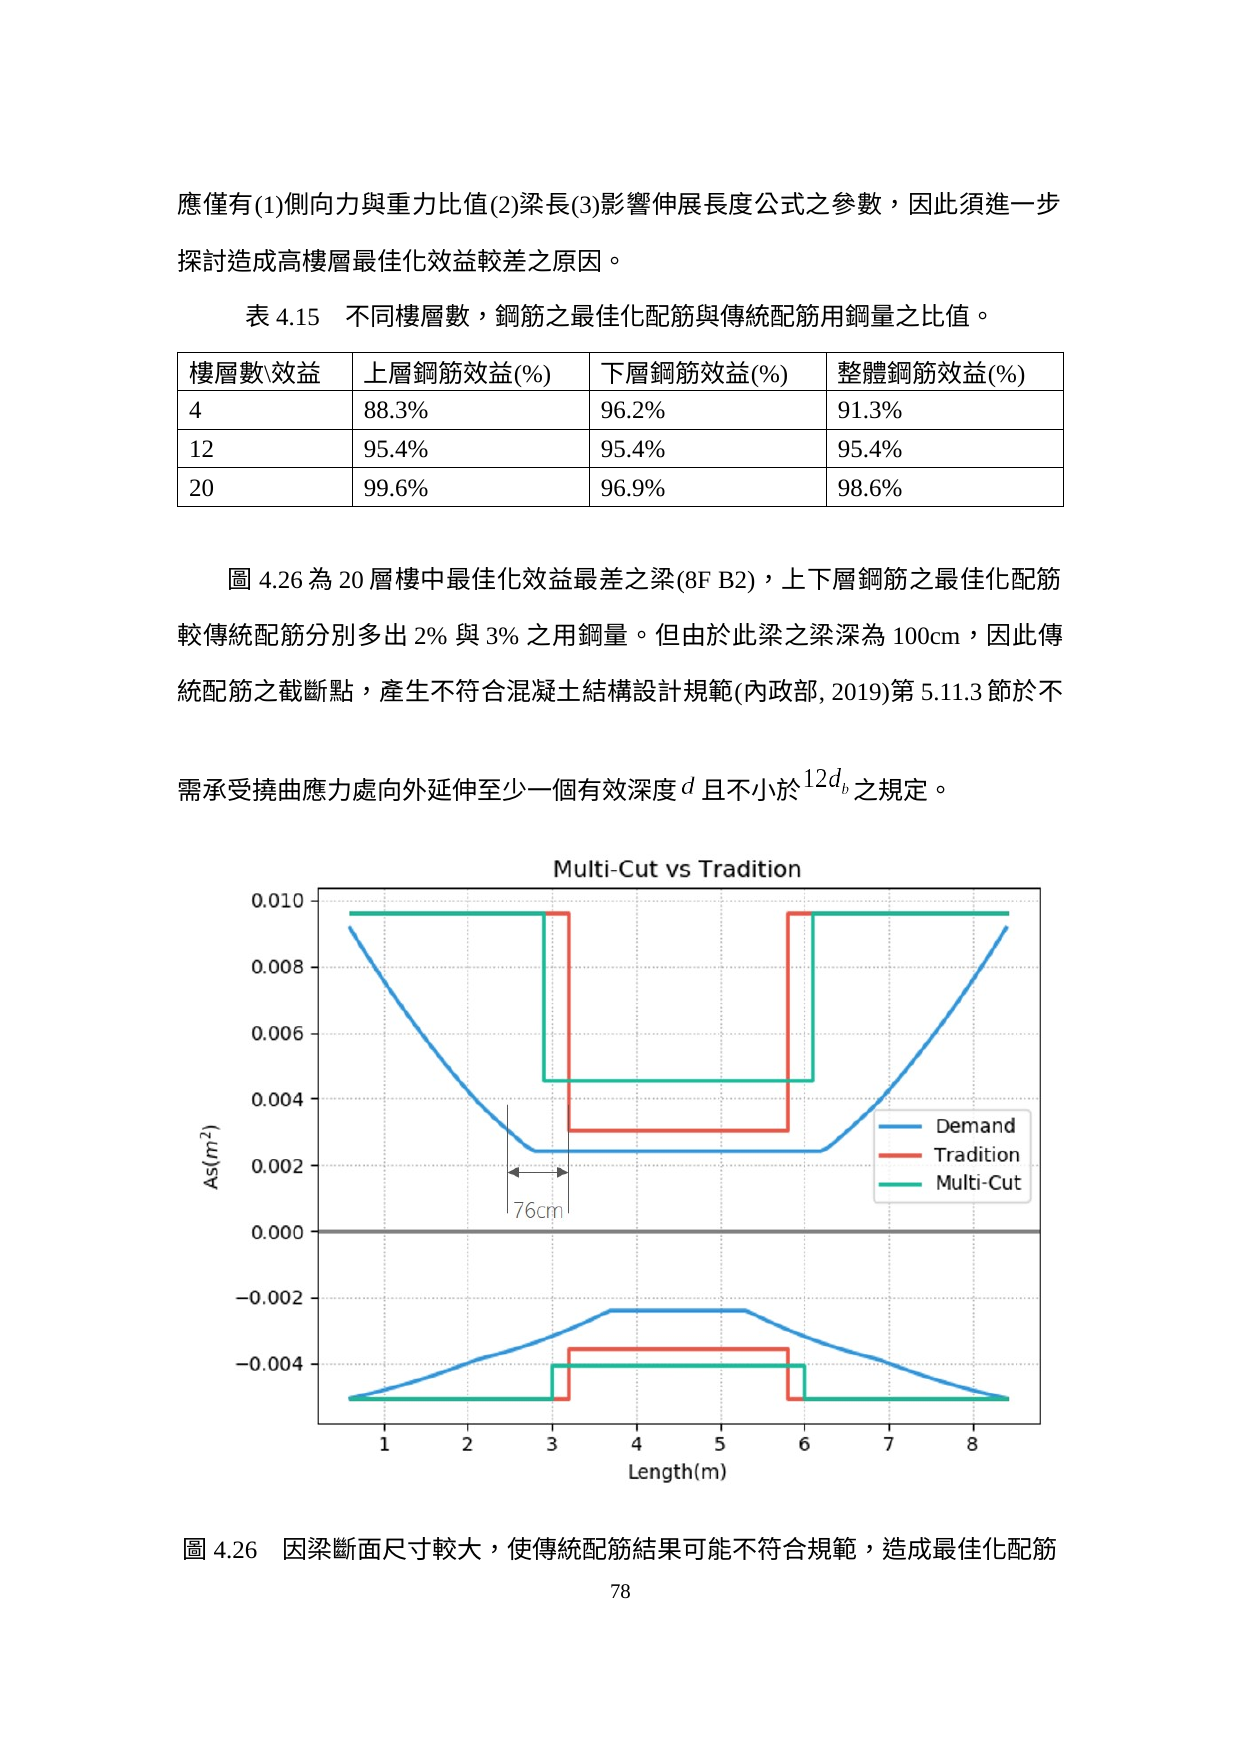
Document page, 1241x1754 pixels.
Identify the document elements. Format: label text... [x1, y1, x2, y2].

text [177, 184, 1063, 278]
table_header 上層鋼筋效益(%) [353, 353, 589, 390]
table_cell 95.4% [590, 430, 826, 467]
table_cell 88.3% [353, 391, 589, 429]
table_header 下層鋼筋效益(%) [590, 353, 826, 390]
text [177, 1529, 1063, 1566]
table_cell 99.6% [353, 468, 589, 506]
table_header 樓層數\效益 [178, 353, 352, 390]
table_cell 20 [178, 468, 352, 506]
table_cell 96.9% [590, 468, 826, 506]
picture [177, 839, 1063, 1503]
table_cell 12 [178, 430, 352, 467]
table_cell 95.4% [353, 430, 589, 467]
table_cell 98.6% [827, 468, 1063, 506]
table_cell 95.4% [827, 430, 1063, 467]
table_cell 96.2% [590, 391, 826, 429]
table_cell 91.3% [827, 391, 1063, 429]
table_header 整體鋼筋效益(%) [827, 353, 1063, 390]
table_cell 4 [178, 391, 352, 429]
